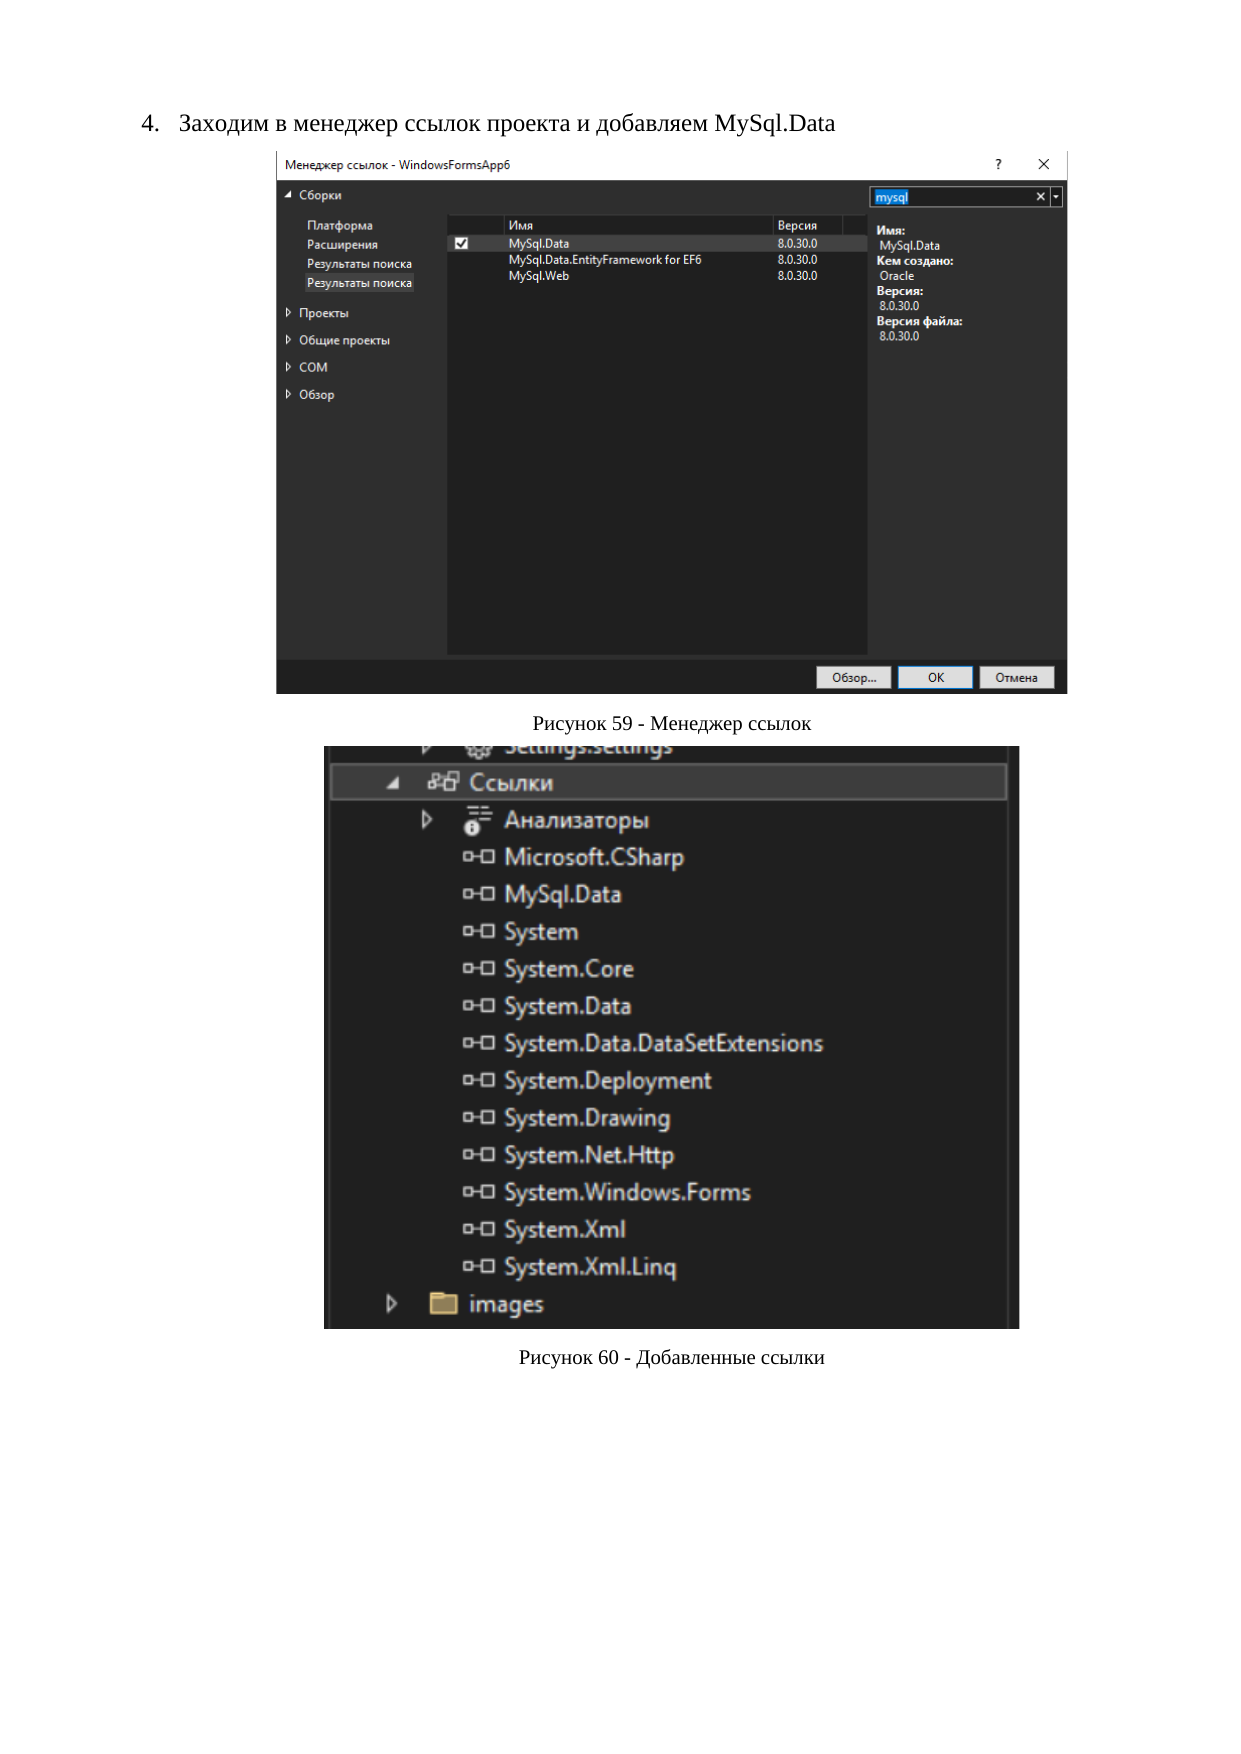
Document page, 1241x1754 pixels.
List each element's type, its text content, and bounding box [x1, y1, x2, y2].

text Рисунок 59 - Менеджер ссылок [103, 711, 1181, 735]
list Заходим в менеджер ссылок проекта и добавляем MySql.Data [141, 108, 1181, 137]
picture [324, 746, 1020, 1329]
picture [276, 151, 1068, 694]
text Рисунок 60 - Добавленные ссылки [103, 1345, 1181, 1369]
